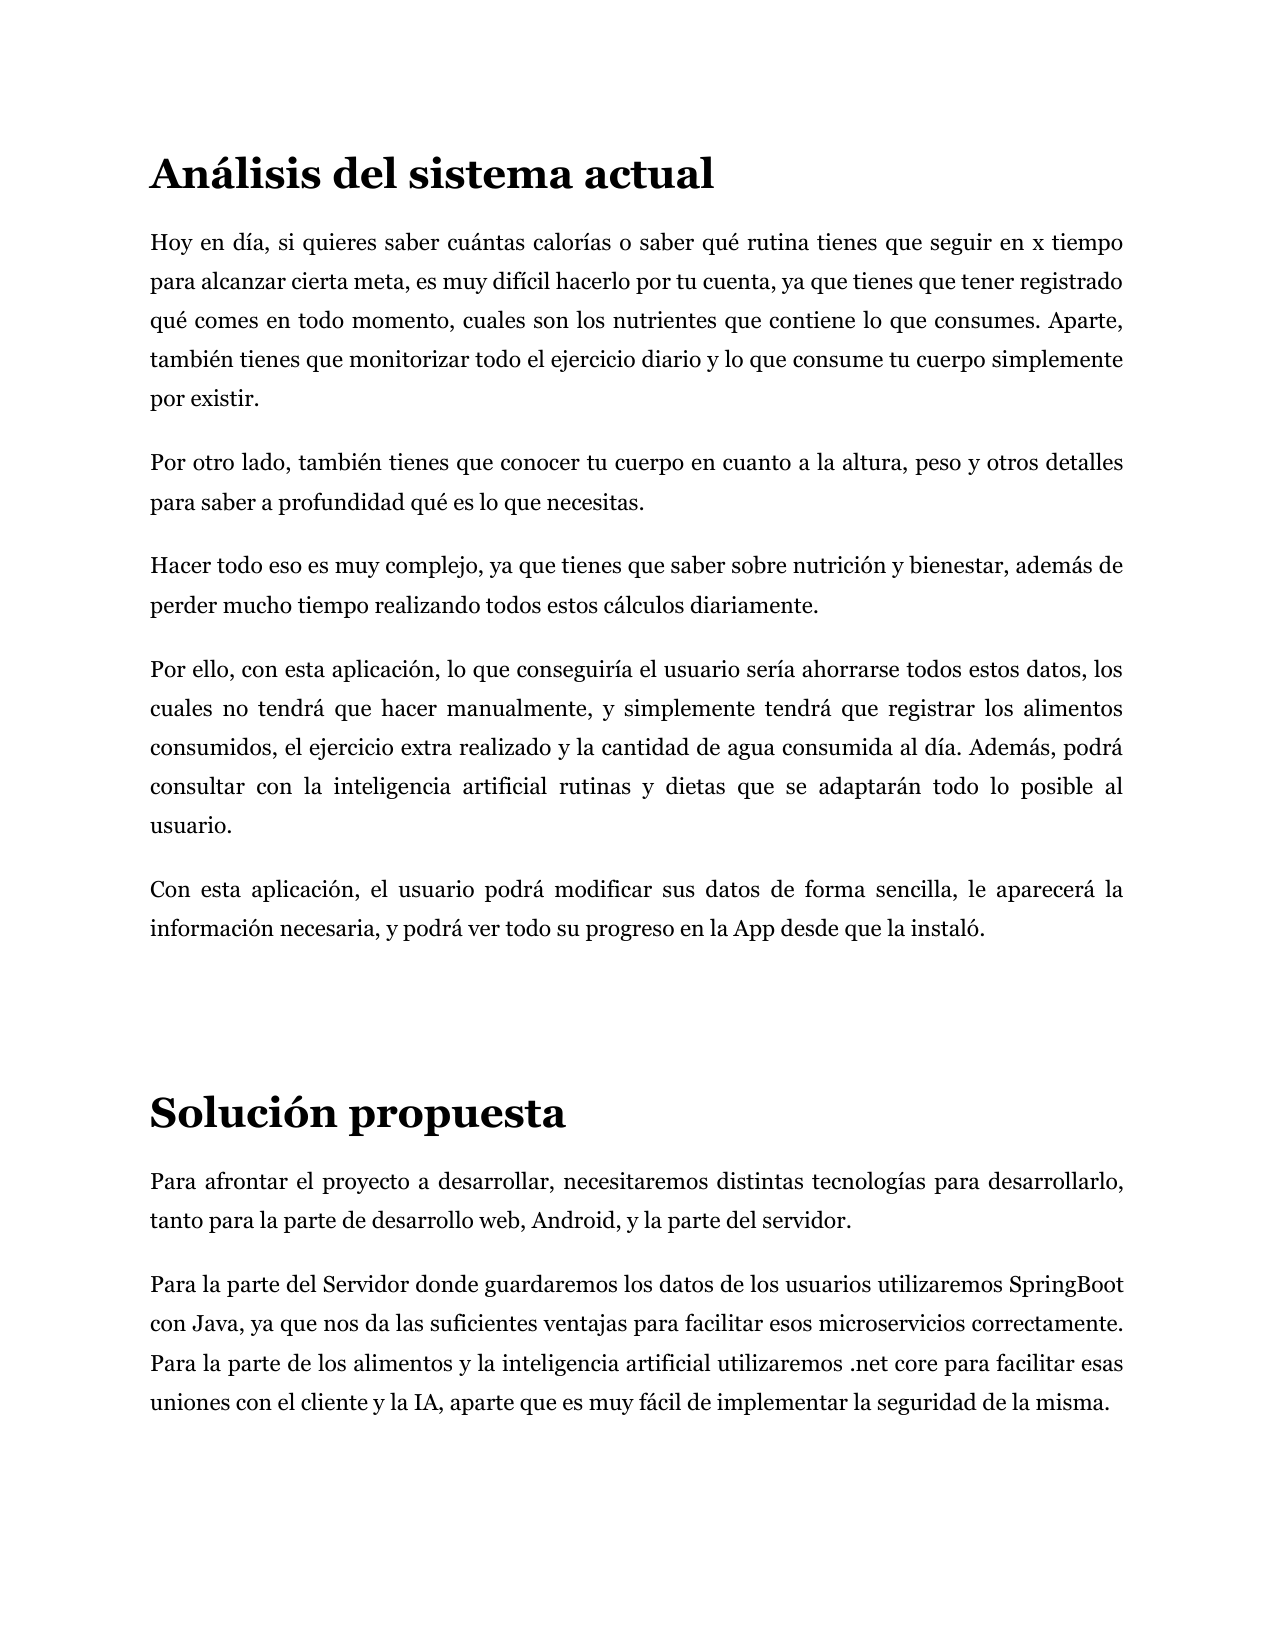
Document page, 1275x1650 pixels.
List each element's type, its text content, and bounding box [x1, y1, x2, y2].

text Hoy en día, si quieres saber cuántas calorías o saber qué rutina tienes que seguir en x tiempo para alcanzar cierta meta, es muy difícil hacerlo por tu cuenta, ya que tienes que tener registrado qué comes en todo momento, cuales son los nutrientes que contiene lo que consumes. Aparte, también tienes que monitorizar todo el ejercicio diario y lo que consume tu cuerpo simplemente por existir. [150, 229, 1125, 412]
text Hacer todo eso es muy complejo, ya que tienes que saber sobre nutrición y bienestar, además de perder mucho tiempo realizando todos estos cálculos diariamente. [150, 553, 1125, 618]
text Para la parte del Servidor donde guardaremos los datos de los usuarios utilizaremos SpringBoot con Java, ya que nos da las suficientes ventajas para facilitar esos microservicios correctamente. Para la parte de los alimentos y la inteligencia artificial utilizaremos .net core para facilitar esas uniones con el cliente y la IA, aparte que es muy fácil de implementar la seguridad de la misma. [150, 1272, 1125, 1415]
text Por ello, con esta aplicación, lo que conseguiría el usuario sería ahorrarse todos estos datos, los cuales no tendrá que hacer manualmente, y simplemente tendrá que registrar los alimentos consumidos, el ejercicio extra realizado y la cantidad de agua consumida al día. Además, podrá consultar con la inteligencia artificial rutinas y dietas que se adaptarán todo lo posible al usuario. [150, 656, 1125, 838]
text Para afrontar el proyecto a desarrollar, necesitaremos distintas tecnologías para desarrollarlo, tanto para la parte de desarrollo web, Android, y la parte del servidor. [150, 1169, 1125, 1234]
subtitle Análisis del sistema actual [150, 150, 1125, 197]
subtitle Solución propuesta [150, 1089, 1125, 1137]
text Por otro lado, también tienes que conocer tu cuerpo en cuanto a la altura, peso y otros detalles para saber a profundidad qué es lo que necesitas. [150, 450, 1125, 515]
text Con esta aplicación, el usuario podrá modificar sus datos de forma sencilla, le aparecerá la información necesaria, y podrá ver todo su progreso en la App desde que la instaló. [150, 876, 1125, 941]
